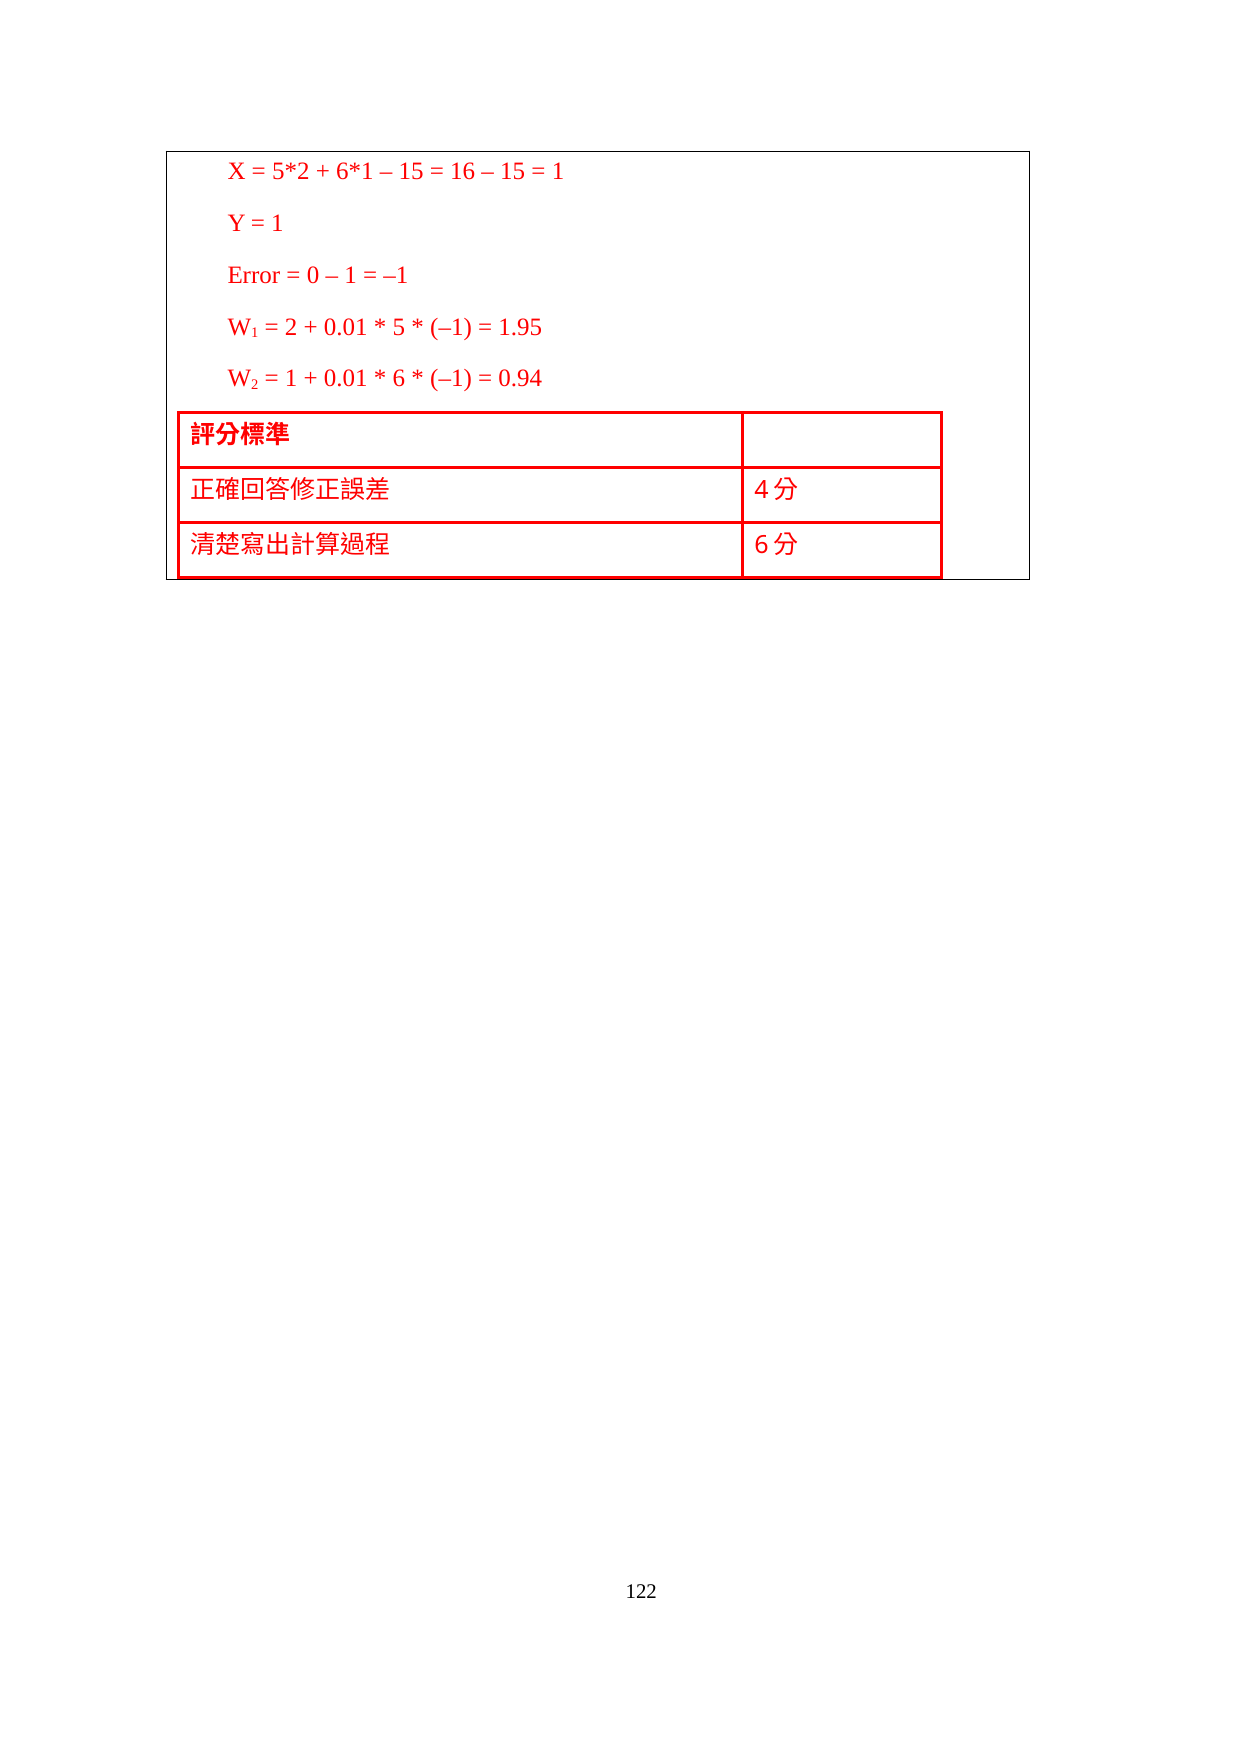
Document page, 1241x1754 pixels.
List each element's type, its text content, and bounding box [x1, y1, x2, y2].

table_header X = 5*2 + 6*1 – 15 = 16 – 15 = 1 Y = 1 Error = 0 – 1 = –1 W1 = 2 + 0.01 * 5 * (–1) = 1.95 W2 = 1 + 0.01 * 6 * (–1) = 0.94 [167, 152, 1029, 579]
